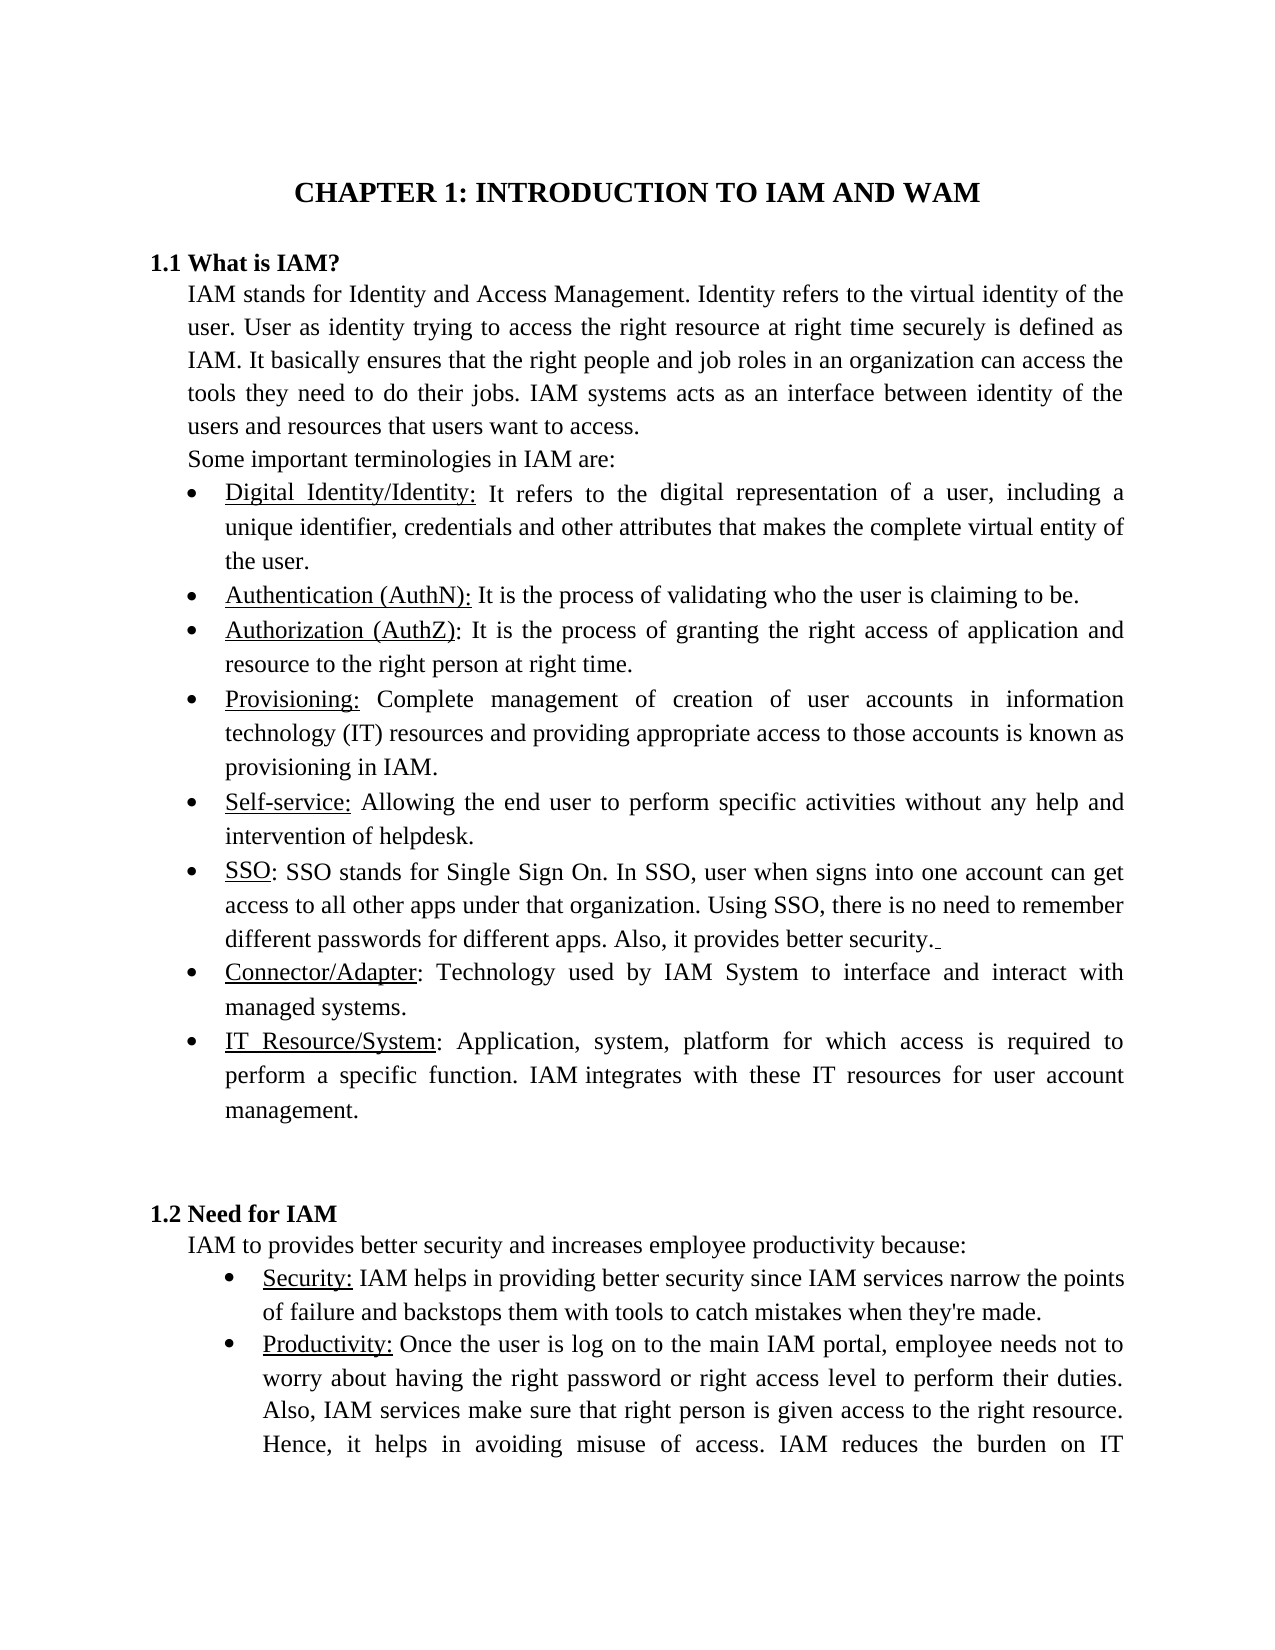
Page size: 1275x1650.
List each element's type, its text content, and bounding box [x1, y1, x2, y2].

list Self-service​: Allowing the end user to perform specific activities without any help and intervention of helpdesk.​ [187, 787, 1125, 851]
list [225, 1329, 1125, 1457]
list Authorization (AuthZ)​: It is the process of granting the right access of application and resource to the right person at right time. [187, 615, 1125, 679]
subtitle CHAPTER 1: INTRODUCTION TO IAM AND WAM [150, 175, 1125, 208]
list IT Resource/System​: Application, system, platform for which access is required to perform a specific function. IAM integrates with these IT resources for user account management.​ [187, 1026, 1125, 1125]
list Connector/Adapter​: Technology used by IAM System to interface and interact with managed systems.​ [187, 957, 1125, 1022]
list Authentication (AuthN)​: It is the process of validating who the user is claiming to be. [187, 581, 1125, 611]
list IAM to provides better security and increases employee productivity because: [187, 1231, 1125, 1259]
list Security: IAM helps in providing better security since IAM services narrow the points of failure and backstops them with tools to catch mistakes when they're made. [225, 1263, 1125, 1325]
subtitle What is IAM? [150, 248, 1125, 277]
subtitle Need for IAM [150, 1199, 1125, 1228]
list SSO: SSO stands for Single Sign On. In SSO, user when signs into one account can get access to all other apps under that organization. Using SSO, there is no need to remember different passwords for different apps. Also, it provides better security. [187, 856, 1125, 953]
list IAM stands for Identity and Access Management. Identity refers to the virtual identity of the user. User as identity trying to access the right resource at right time securely is defined as IAM. It basically ensures that the right people and job roles in an organization can access the tools they need to do their jobs. IAM systems acts as an interface between identity of the users and resources that users want to access. [187, 279, 1125, 440]
list Provisioning​: Complete management of creation of user accounts in information technology (IT) resources and providing appropriate access to those accounts is known as provisioning in IAM.​ [187, 684, 1125, 782]
list Digital Identity/Identity​: It refers to the digital representation of a user, including a unique identifier, credentials and other attributes that makes the complete virtual entity of the user. [187, 477, 1125, 576]
list Some important terminologies in IAM are: [187, 444, 1125, 473]
